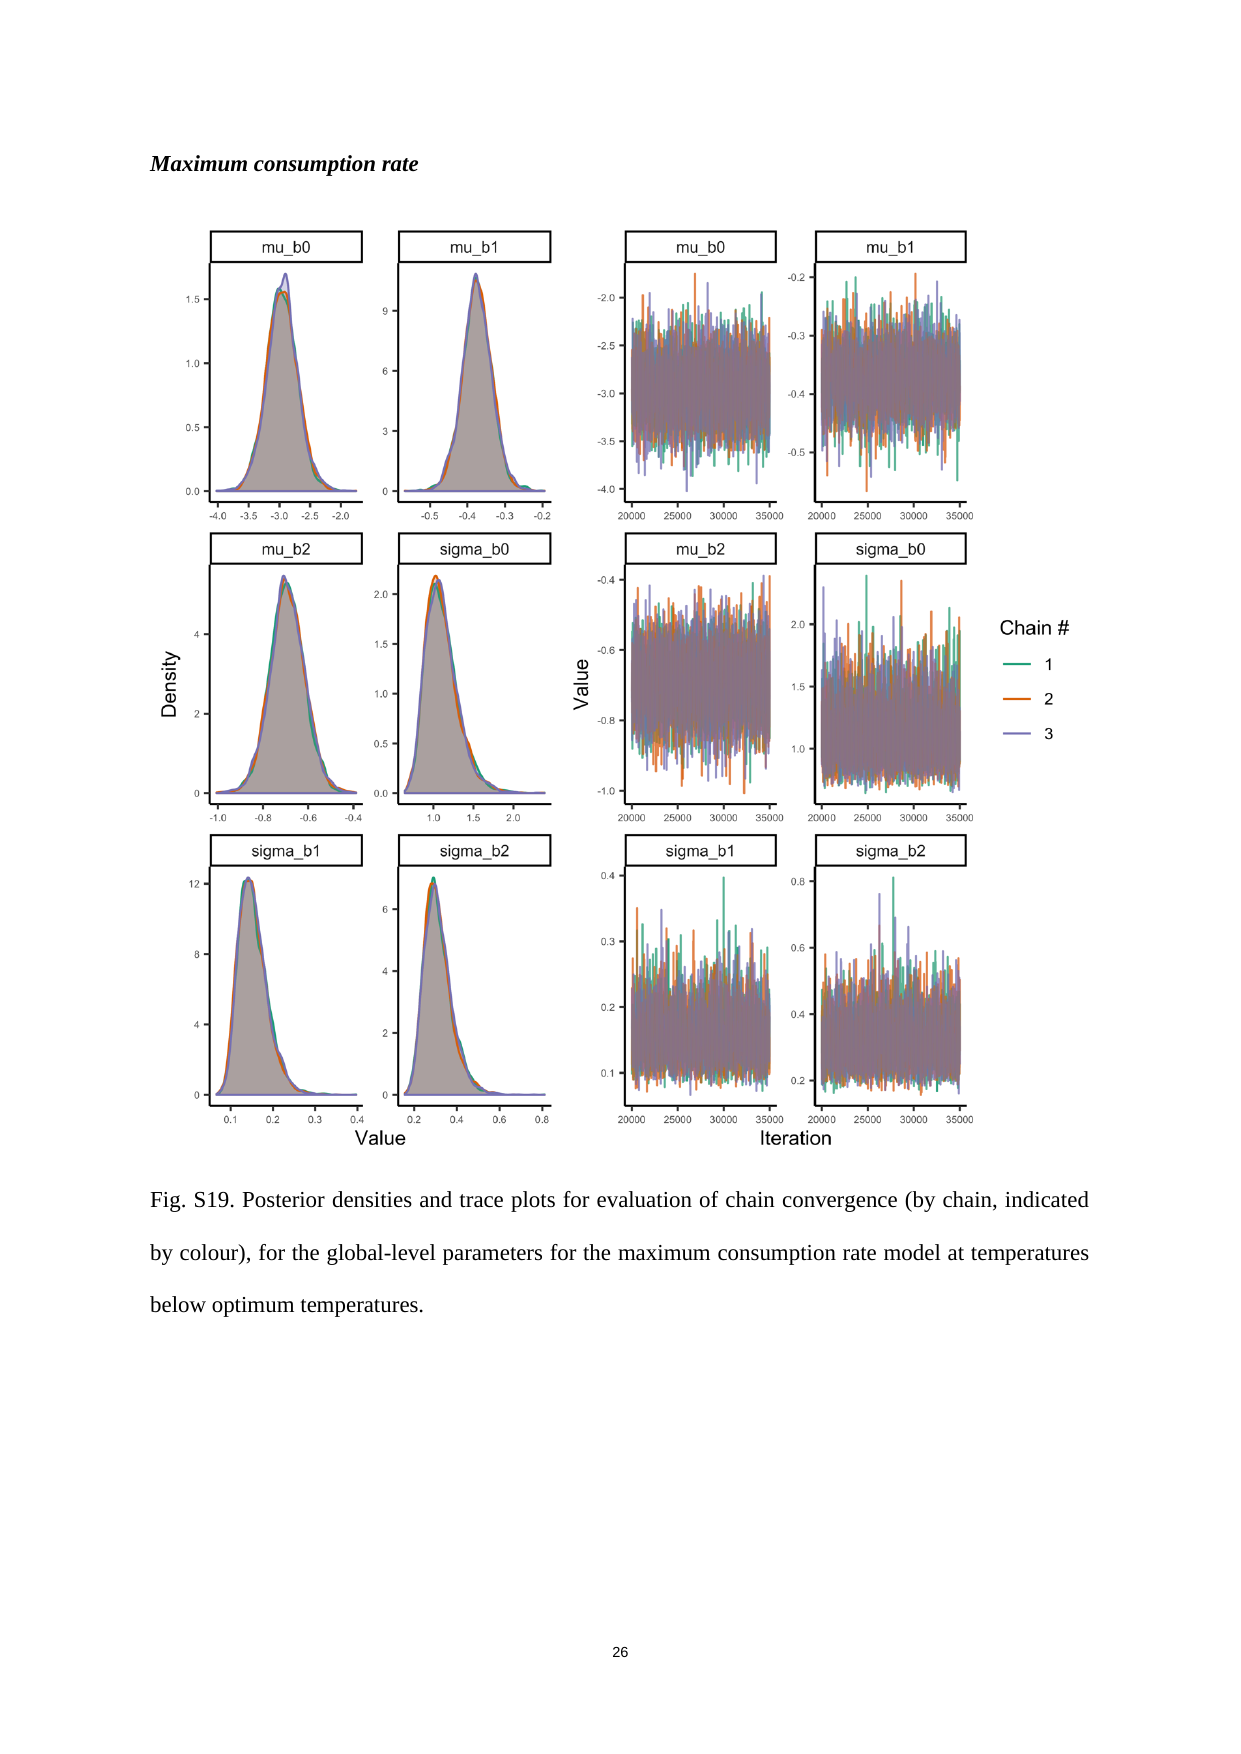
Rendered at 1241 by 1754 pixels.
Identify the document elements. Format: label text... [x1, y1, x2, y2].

text Fig. S19. Posterior densities and trace plots for evaluation of chain convergence (by chain, indicated by colour), for the global-level parameters for the maximum consumption rate model at temperatures below optimum temperatures. [150, 1186, 1090, 1318]
subtitle Maximum consumption rate [150, 150, 1090, 176]
picture [150, 219, 1091, 1160]
